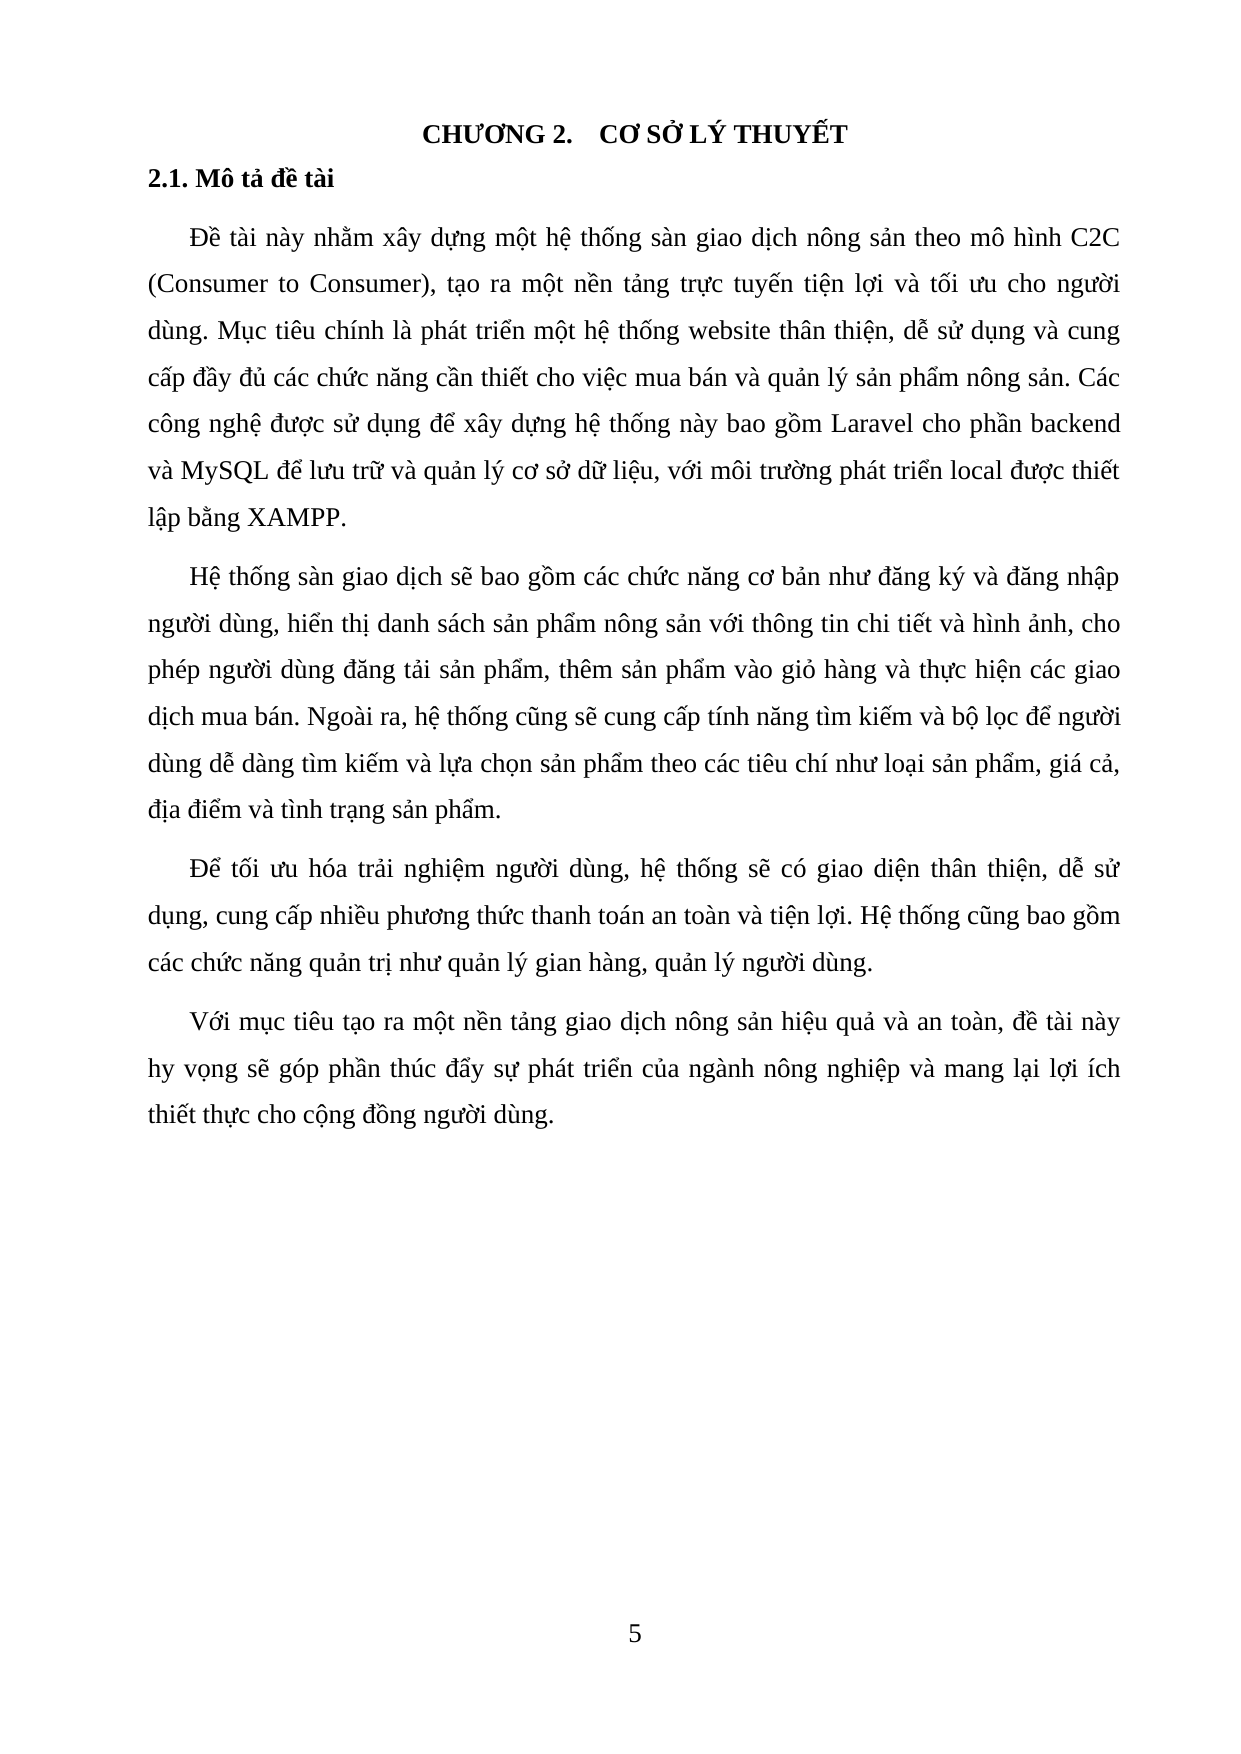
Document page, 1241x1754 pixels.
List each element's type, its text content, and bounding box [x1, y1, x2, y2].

text Đề tài này nhằm xây dựng một hệ thống sàn giao dịch nông sản theo mô hình C2C (Consumer to Consumer), tạo ra một nền tảng trực tuyến tiện lợi và tối ưu cho người dùng. Mục tiêu chính là phát triển một hệ thống website thân thiện, dễ sử dụng và cung cấp đầy đủ các chức năng cần thiết cho việc mua bán và quản lý sản phẩm nông sản. Các công nghệ được sử dụng để xây dựng hệ thống này bao gồm Laravel cho phần backend và MySQL để lưu trữ và quản lý cơ sở dữ liệu, với môi trường phát triển local được thiết lập bằng XAMPP. [148, 221, 1122, 532]
subtitle Mô tả đề tài [148, 162, 1122, 193]
subtitle CƠ SỞ LÝ THUYẾT [148, 118, 1122, 149]
text Hệ thống sàn giao dịch sẽ bao gồm các chức năng cơ bản như đăng ký và đăng nhập người dùng, hiển thị danh sách sản phẩm nông sản với thông tin chi tiết và hình ảnh, cho phép người dùng đăng tải sản phẩm, thêm sản phẩm vào giỏ hàng và thực hiện các giao dịch mua bán. Ngoài ra, hệ thống cũng sẽ cung cấp tính năng tìm kiếm và bộ lọc để người dùng dễ dàng tìm kiếm và lựa chọn sản phẩm theo các tiêu chí như loại sản phẩm, giá cả, địa điểm và tình trạng sản phẩm. [148, 560, 1122, 824]
text Để tối ưu hóa trải nghiệm người dùng, hệ thống sẽ có giao diện thân thiện, dễ sử dụng, cung cấp nhiều phương thức thanh toán an toàn và tiện lợi. Hệ thống cũng bao gồm các chức năng quản trị như quản lý gian hàng, quản lý người dùng. [148, 853, 1122, 977]
text Với mục tiêu tạo ra một nền tảng giao dịch nông sản hiệu quả và an toàn, đề tài này hy vọng sẽ góp phần thúc đẩy sự phát triển của ngành nông nghiệp và mang lại lợi ích thiết thực cho cộng đồng người dùng. [148, 1005, 1122, 1129]
